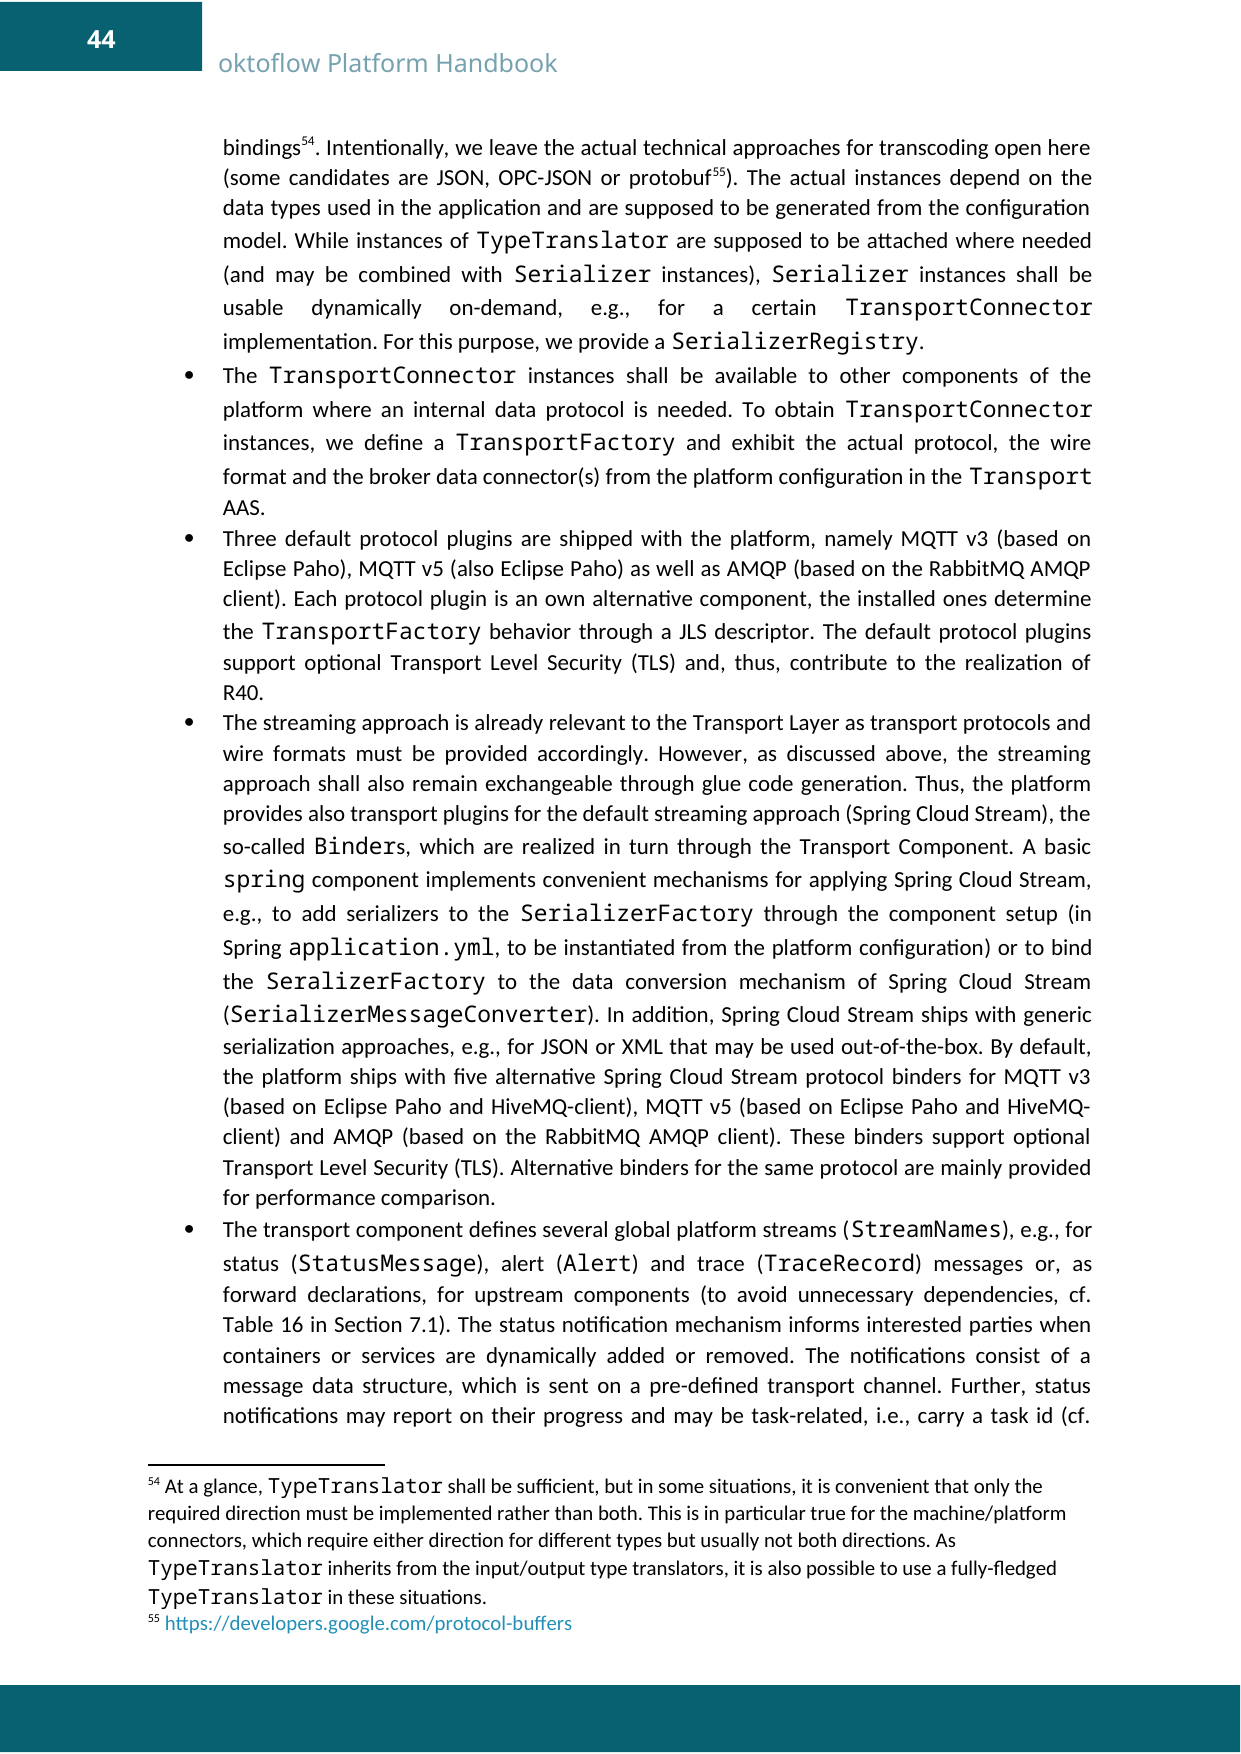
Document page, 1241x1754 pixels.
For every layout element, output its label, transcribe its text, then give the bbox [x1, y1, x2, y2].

list The streaming approach is already relevant to the Transport Layer as transport protocols and wire formats must be provided accordingly. However, as discussed above, the streaming approach shall also remain exchangeable through glue code generation. Thus, the platform provides also transport plugins for the default streaming approach (Spring Cloud Stream), the so-called Binders, which are realized in turn through the Transport Component. A basic spring component implements convenient mechanisms for applying Spring Cloud Stream, e.g., to add serializers to the SerializerFactory through the component setup (in Spring application.yml, to be instantiated from the platform configuration) or to bind the SeralizerFactory to the data conversion mechanism of Spring Cloud Stream (SerializerMessageConverter). In addition, Spring Cloud Stream ships with generic serialization approaches, e.g., for JSON or XML that may be used out-of-the-box. By default, the platform ships with five alternative Spring Cloud Stream protocol binders for MQTT v3 (based on Eclipse Paho and HiveMQ-client), MQTT v5 (based on Eclipse Paho and HiveMQ-client) and AMQP (based on the RabbitMQ AMQP client). These binders support optional Transport Level Security (TLS). Alternative binders for the same protocol are mainly provided for performance comparison. [185, 708, 1093, 1211]
list The TransportConnector instances shall be available to other components of the platform where an internal data protocol is needed. To obtain TransportConnector instances, we define a TransportFactory and exhibit the actual protocol, the wire format and the broker data connector(s) from the platform configuration in the Transport AAS. [185, 359, 1093, 522]
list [185, 1213, 1093, 1429]
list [185, 133, 1093, 356]
list Three default protocol plugins are shipped with the platform, namely MQTT v3 (based on Eclipse Paho), MQTT v5 (also Eclipse Paho) as well as AMQP (based on the RabbitMQ AMQP client). Each protocol plugin is an own alternative component, the installed ones determine the TransportFactory behavior through a JLS descriptor. The default protocol plugins support optional Transport Level Security (TLS) and, thus, contribute to the realization of R40. [185, 524, 1093, 706]
